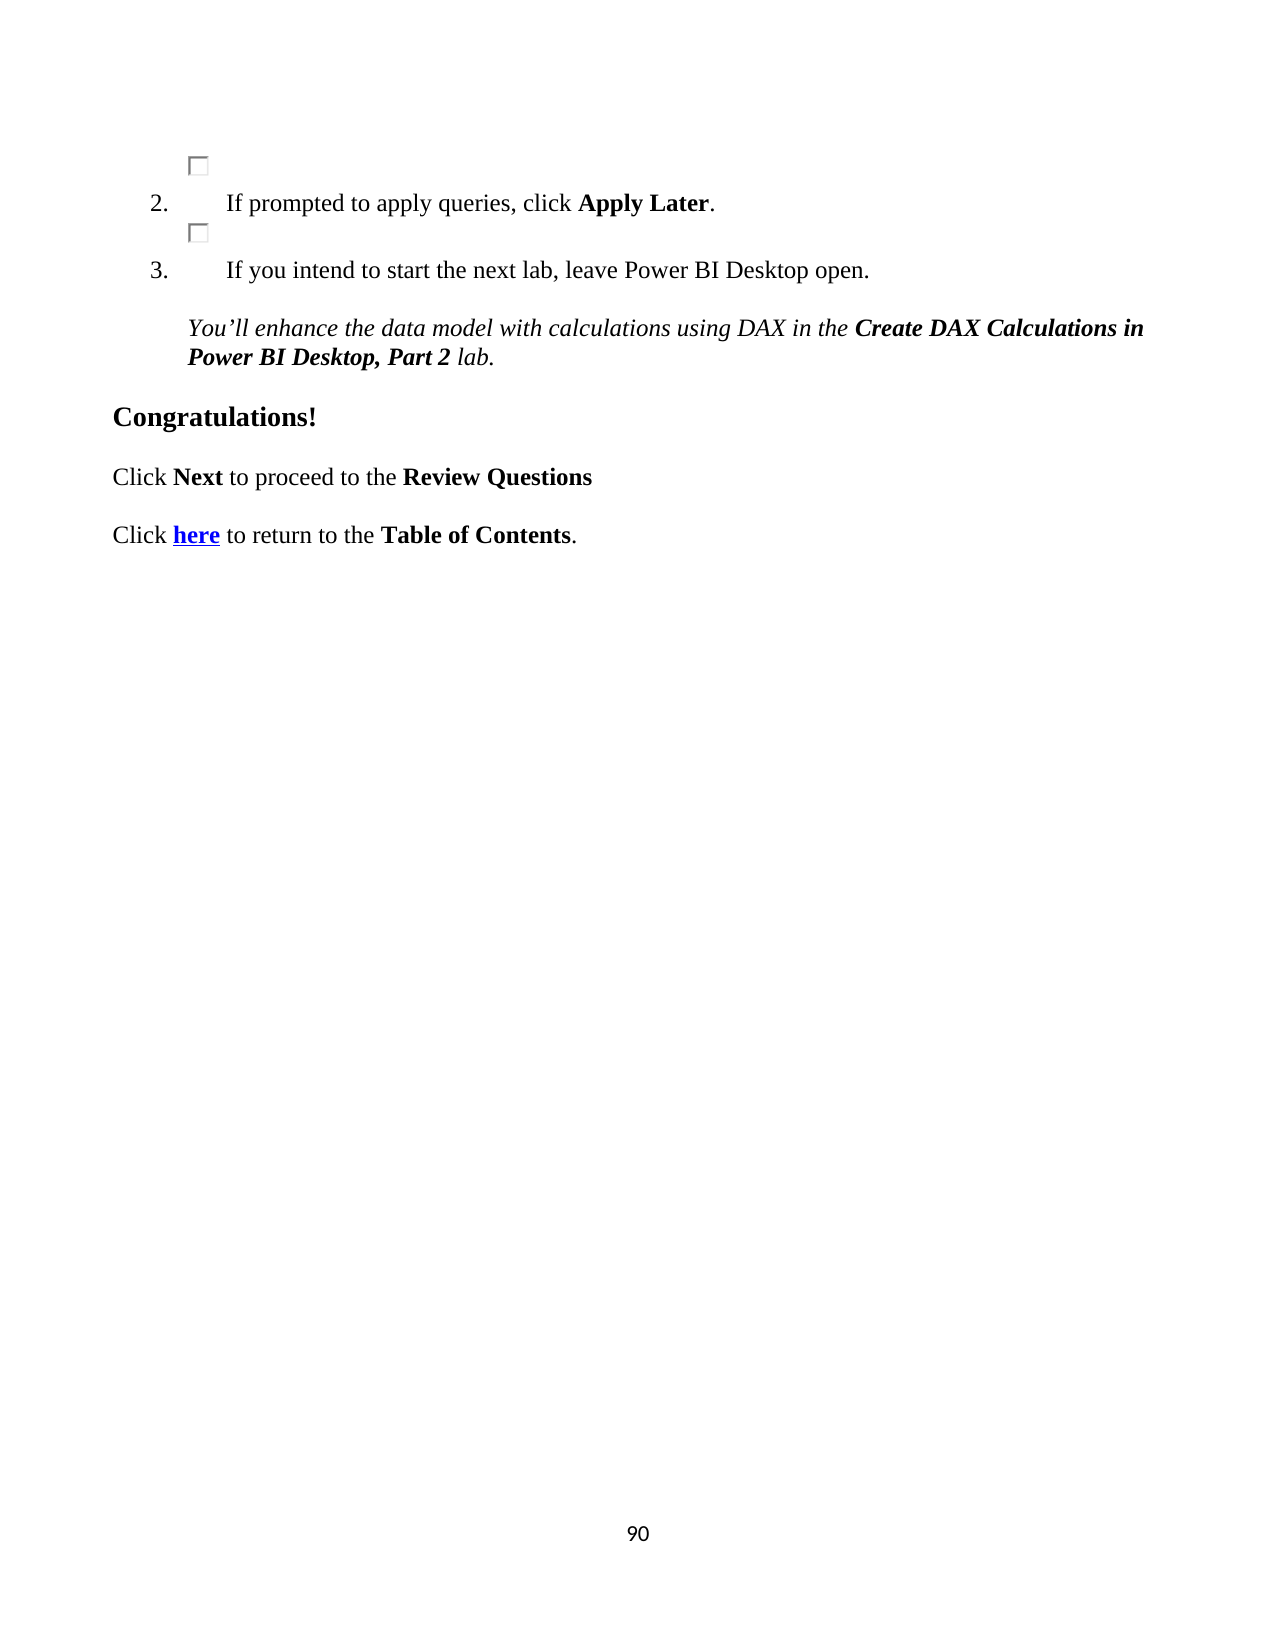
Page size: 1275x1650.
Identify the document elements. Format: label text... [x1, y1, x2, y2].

text You’ll enhance the data model with calculations using DAX in the Create DAX Calculations in Power BI Desktop, Part 2 lab. [187, 313, 1162, 371]
list If prompted to apply queries, click Apply Later. [150, 150, 1162, 217]
list If you intend to start the next lab, leave Power BI Desktop open. [150, 217, 1162, 284]
text Congratulations! [112, 400, 1162, 433]
text Click Next to proceed to the Review Questions [112, 462, 1162, 491]
text Click here to return to the Table of Contents. [112, 520, 1162, 548]
